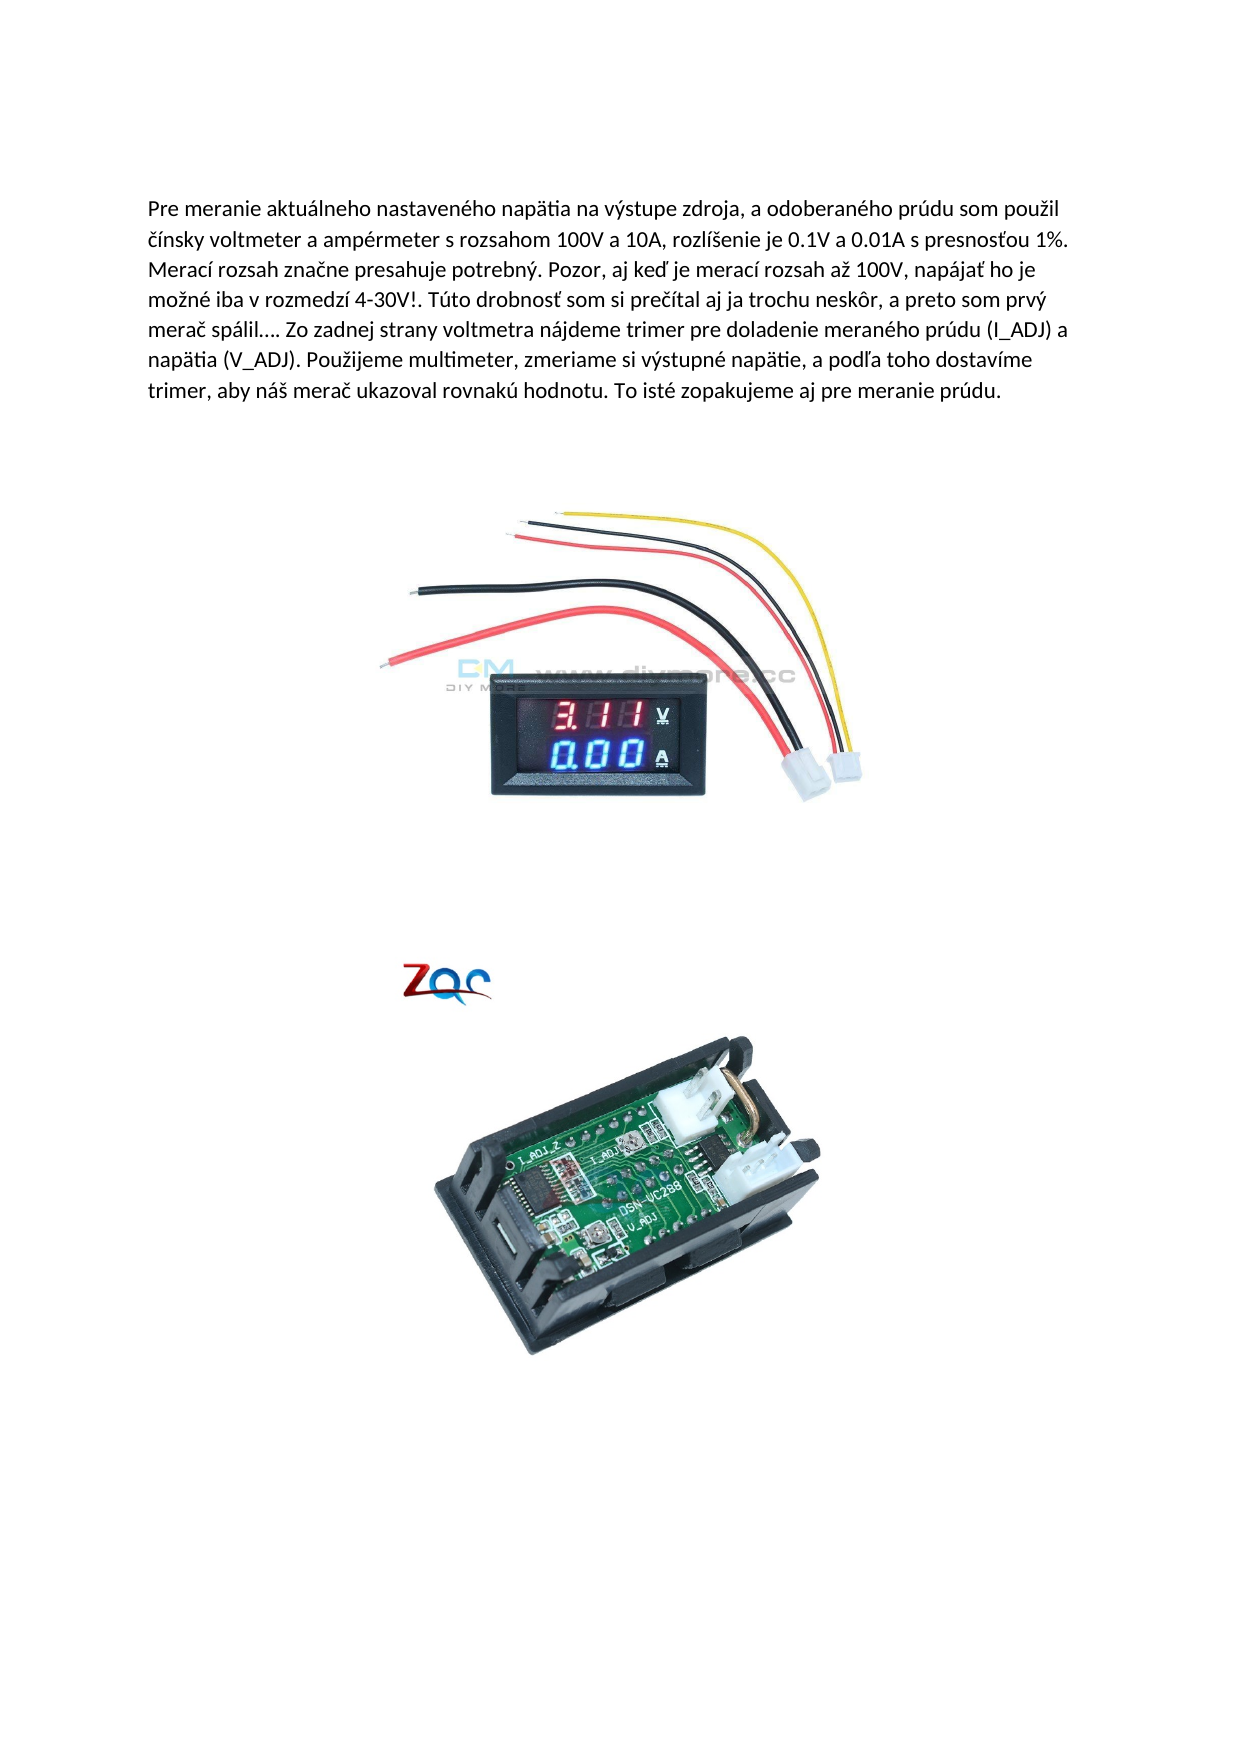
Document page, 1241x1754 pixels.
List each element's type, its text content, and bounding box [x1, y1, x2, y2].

picture [384, 946, 857, 1418]
picture [367, 422, 873, 928]
text Pre meranie aktuálneho nastaveného napätia na výstupe zdroja, a odoberaného prúdu som použil čínsky voltmeter a ampérmeter s rozsahom 100V a 10A, rozlíšenie je 0.1V a 0.01A s presnosťou 1%. Merací rozsah značne presahuje potrebný. Pozor, aj keď je merací rozsah až 100V, napájať ho je možné iba v rozmedzí 4-30V!. Túto drobnosť som si prečítal aj ja trochu neskôr, a preto som prvý merač spálil…. Zo zadnej strany voltmetra nájdeme trimer pre doladenie meraného prúdu (I_ADJ) a napätia (V_ADJ). Použijeme multimeter, zmeriame si výstupné napätie, a podľa toho dostavíme trimer, aby náš merač ukazoval rovnakú hodnotu. To isté zopakujeme aj pre meranie prúdu. [148, 194, 1093, 404]
